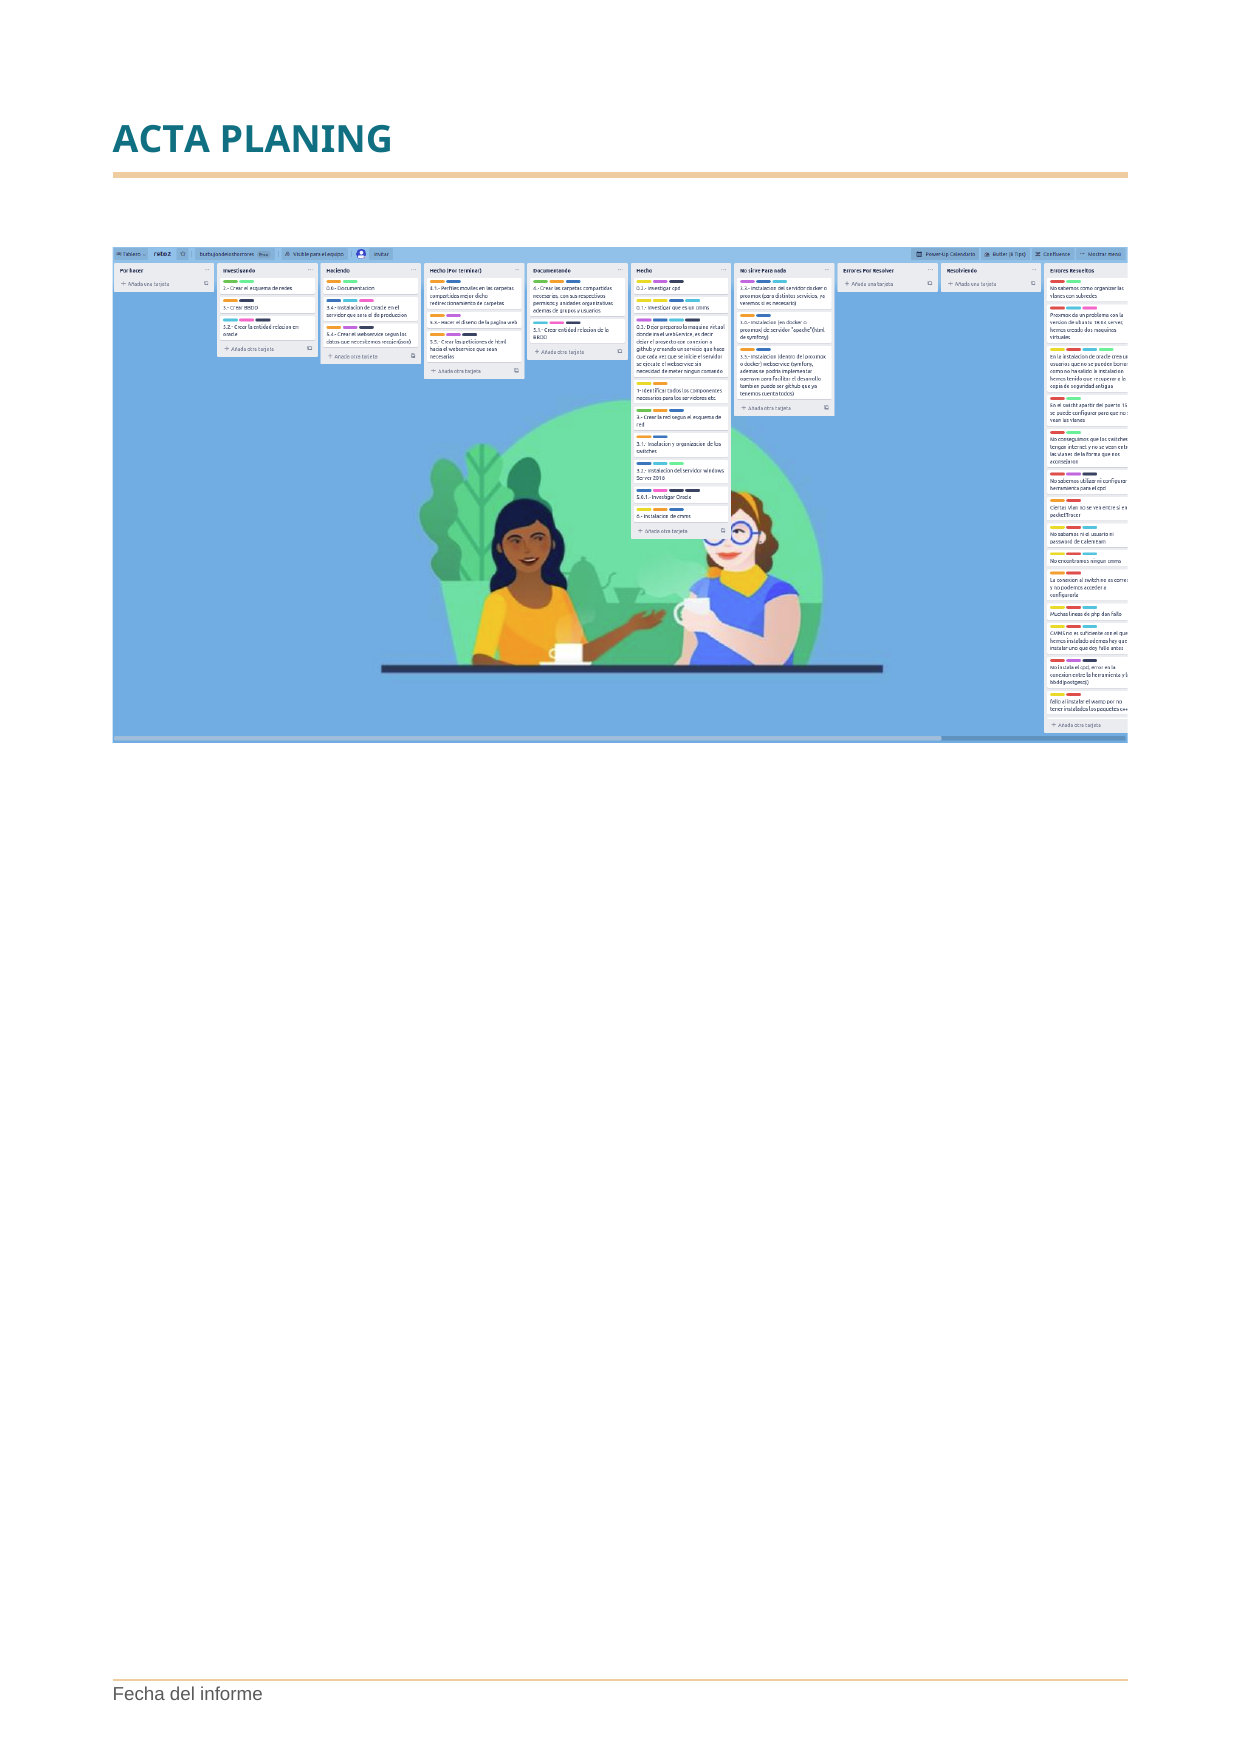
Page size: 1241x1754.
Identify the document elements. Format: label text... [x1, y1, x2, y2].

subtitle Acta planing [112, 112, 1128, 178]
picture [112, 247, 1128, 743]
